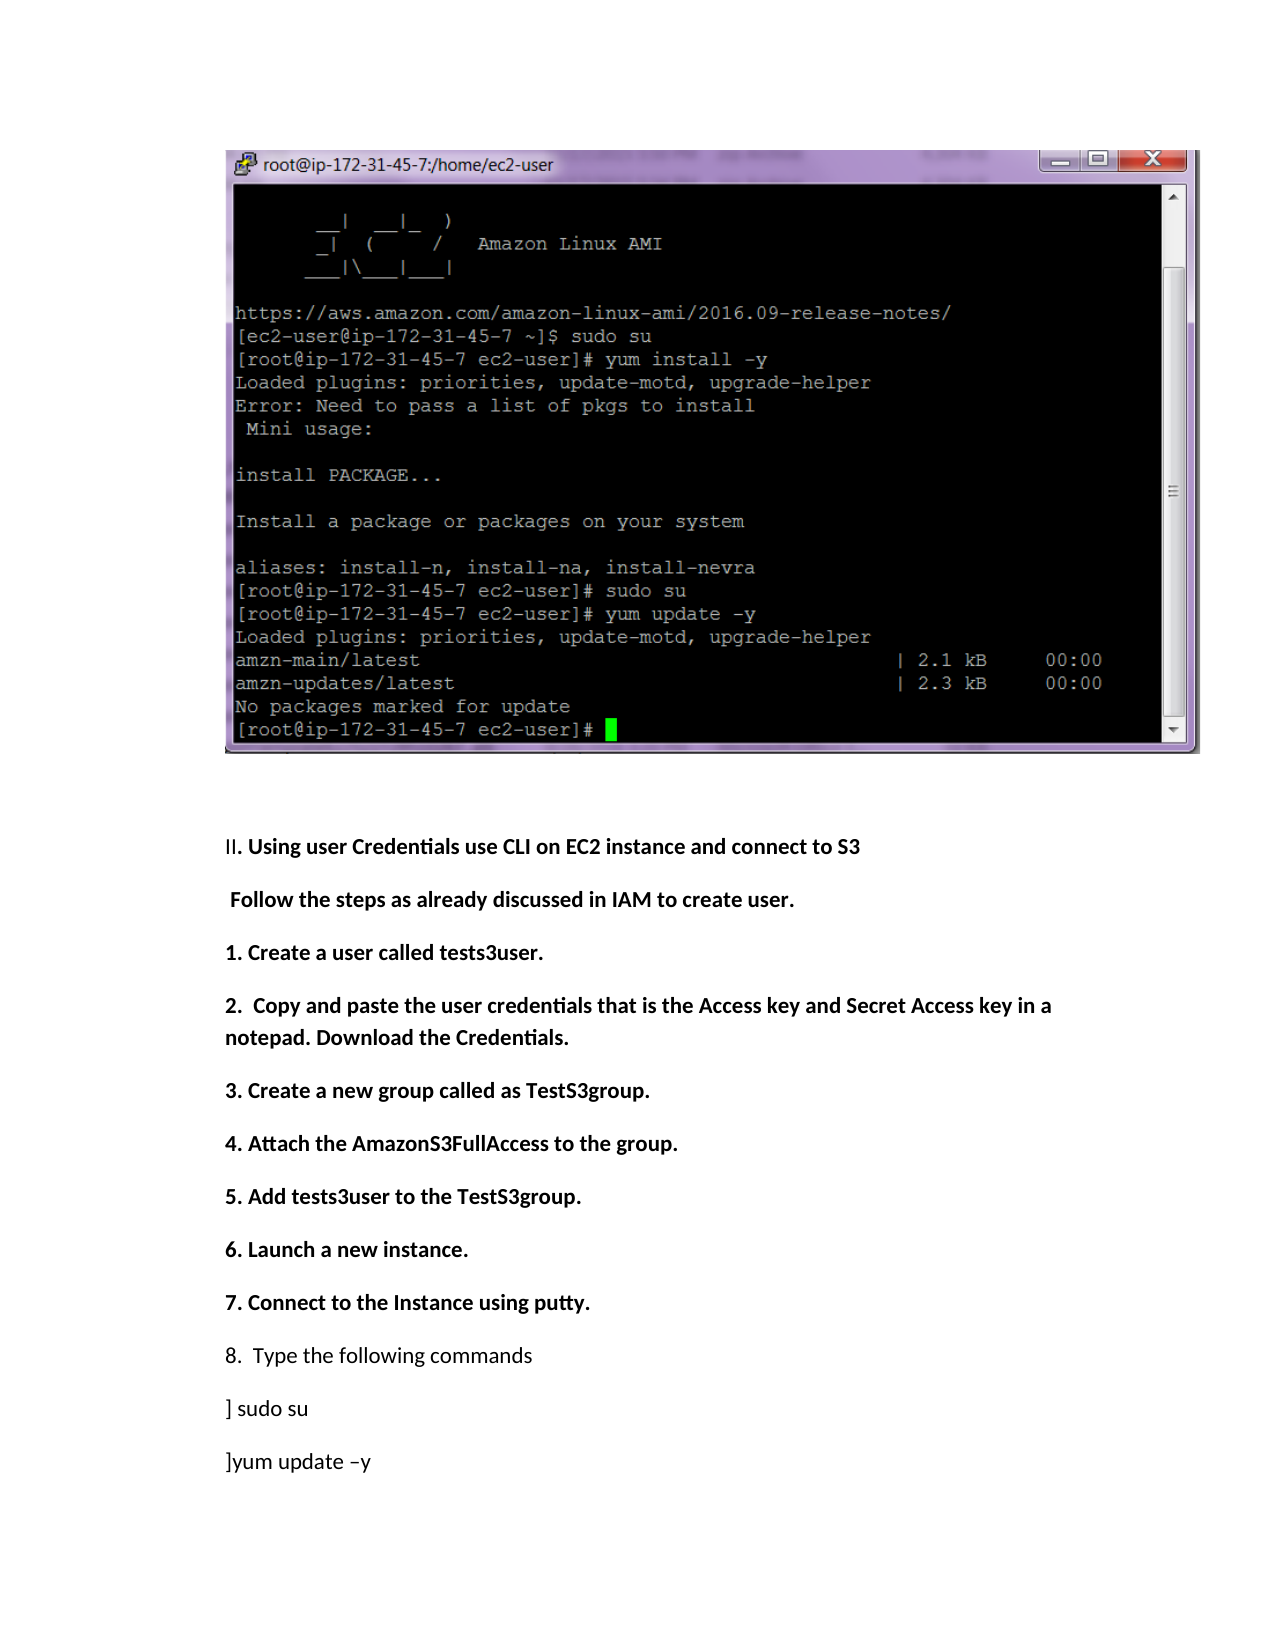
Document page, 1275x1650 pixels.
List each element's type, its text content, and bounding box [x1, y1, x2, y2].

text 4. Attach the AmazonS3FullAccess to the group. [225, 1129, 1125, 1157]
text 5. Add tests3user to the TestS3group. [225, 1182, 1125, 1210]
text 1. Create a user called tests3user. [225, 938, 1125, 966]
text 7. Connect to the Instance using putty. [225, 1288, 1125, 1316]
text 6. Launch a new instance. [225, 1235, 1125, 1263]
text Follow the steps as already discussed in IAM to create user. [225, 885, 1125, 913]
text 3. Create a new group called as TestS3group. [225, 1076, 1125, 1104]
text 8. Type the following commands [225, 1341, 1125, 1369]
text 2. Copy and paste the user credentials that is the Access key and Secret Access key in a notepad. Download the Credentials. [225, 991, 1125, 1051]
text II. Using user Credentials use CLI on EC2 instance and connect to S3 [225, 832, 1125, 860]
picture [225, 150, 1200, 754]
text ] sudo su [225, 1394, 1125, 1422]
text ]yum update –y [225, 1447, 1125, 1475]
